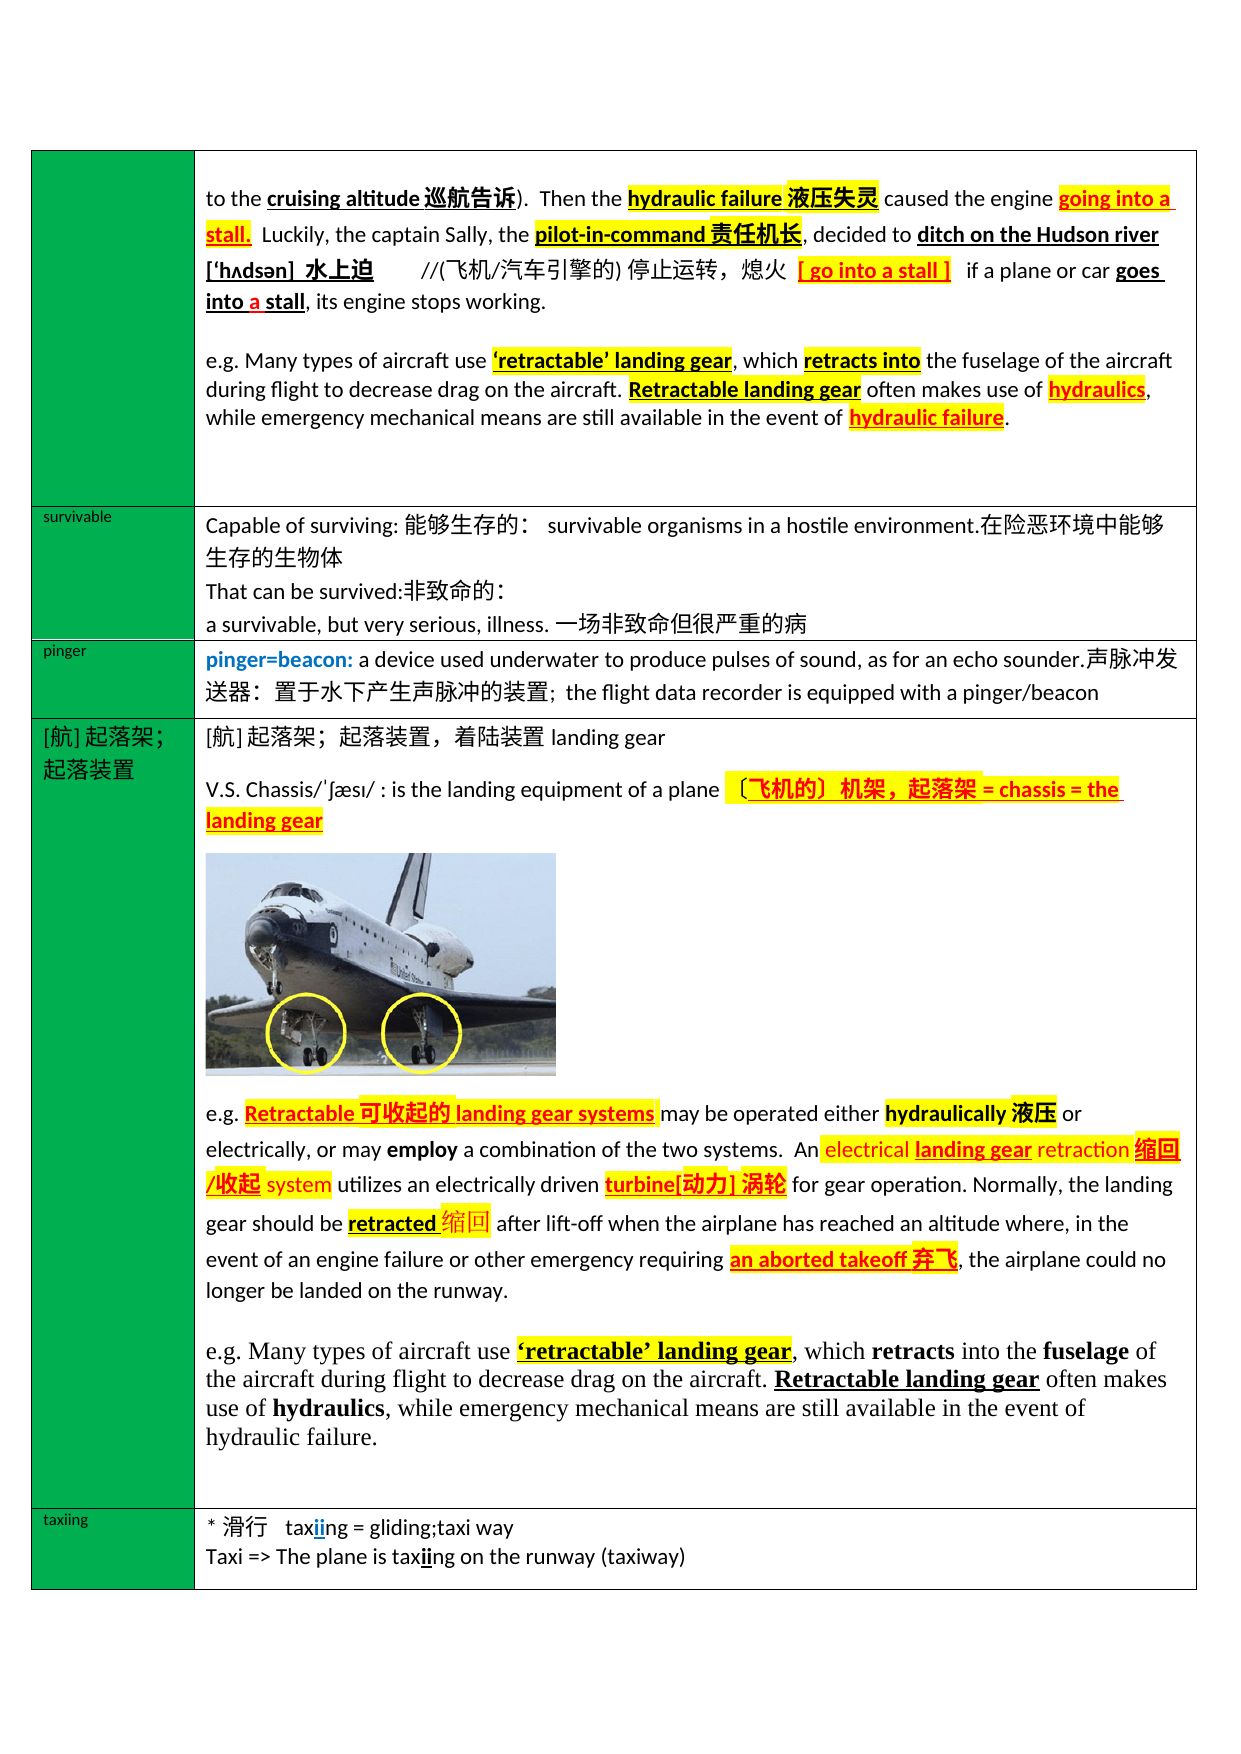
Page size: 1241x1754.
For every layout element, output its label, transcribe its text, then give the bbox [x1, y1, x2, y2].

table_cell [195, 151, 1196, 506]
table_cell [32, 151, 194, 506]
table_cell [航] 起落架；起落装置，着陆装置 landing gear V.S. Chassis/ˈʃæsɪ/ : is the landing equipment of a plane 〔飞机的〕机架，起落架 = chassis = the landing gear e.g. Retractable可收起的landing gear systems may be operated either hydraulically液压 or electrically, or may employ a combination of the two systems. An electrical landing gear retraction缩回/收起 system utilizes an electrically driven turbine[动力] 涡轮 for gear operation. Normally, the landing gear should be retracted缩回 after lift-off when the airplane has reached an altitude where, in the event of an engine failure or other emergency requiring an aborted takeoff弃飞, the airplane could no longer be landed on the runway. e.g. Many types of aircraft use ‘retractable’ landing gear, which retracts into the fuselage of the aircraft during flight to decrease drag on the aircraft. Retractable landing gear often makes use of hydraulics, while emergency mechanical means are still available in the event of hydraulic failure. [195, 719, 1196, 1508]
table_cell [航] 起落架；起落装置 [32, 719, 194, 1508]
picture [205, 853, 556, 1076]
table_cell Capable of surviving: 能够生存的： survivable organisms in a hostile environment.在险恶环境中能够生存的生物体 That can be survived:非致命的： a survivable, but very serious, illness. 一场非致命但很严重的病 [195, 507, 1196, 639]
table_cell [195, 1509, 1196, 1589]
table_cell survivable [32, 507, 194, 639]
table_cell pinger [32, 641, 194, 718]
table_cell pinger=beacon: a device used underwater to produce pulses of sound, as for an echo sounder.声脉冲发送器：置于水下产生声脉冲的装置; the flight data recorder is equipped with a pinger/beacon [195, 641, 1196, 718]
table_cell taxiing [32, 1509, 194, 1589]
